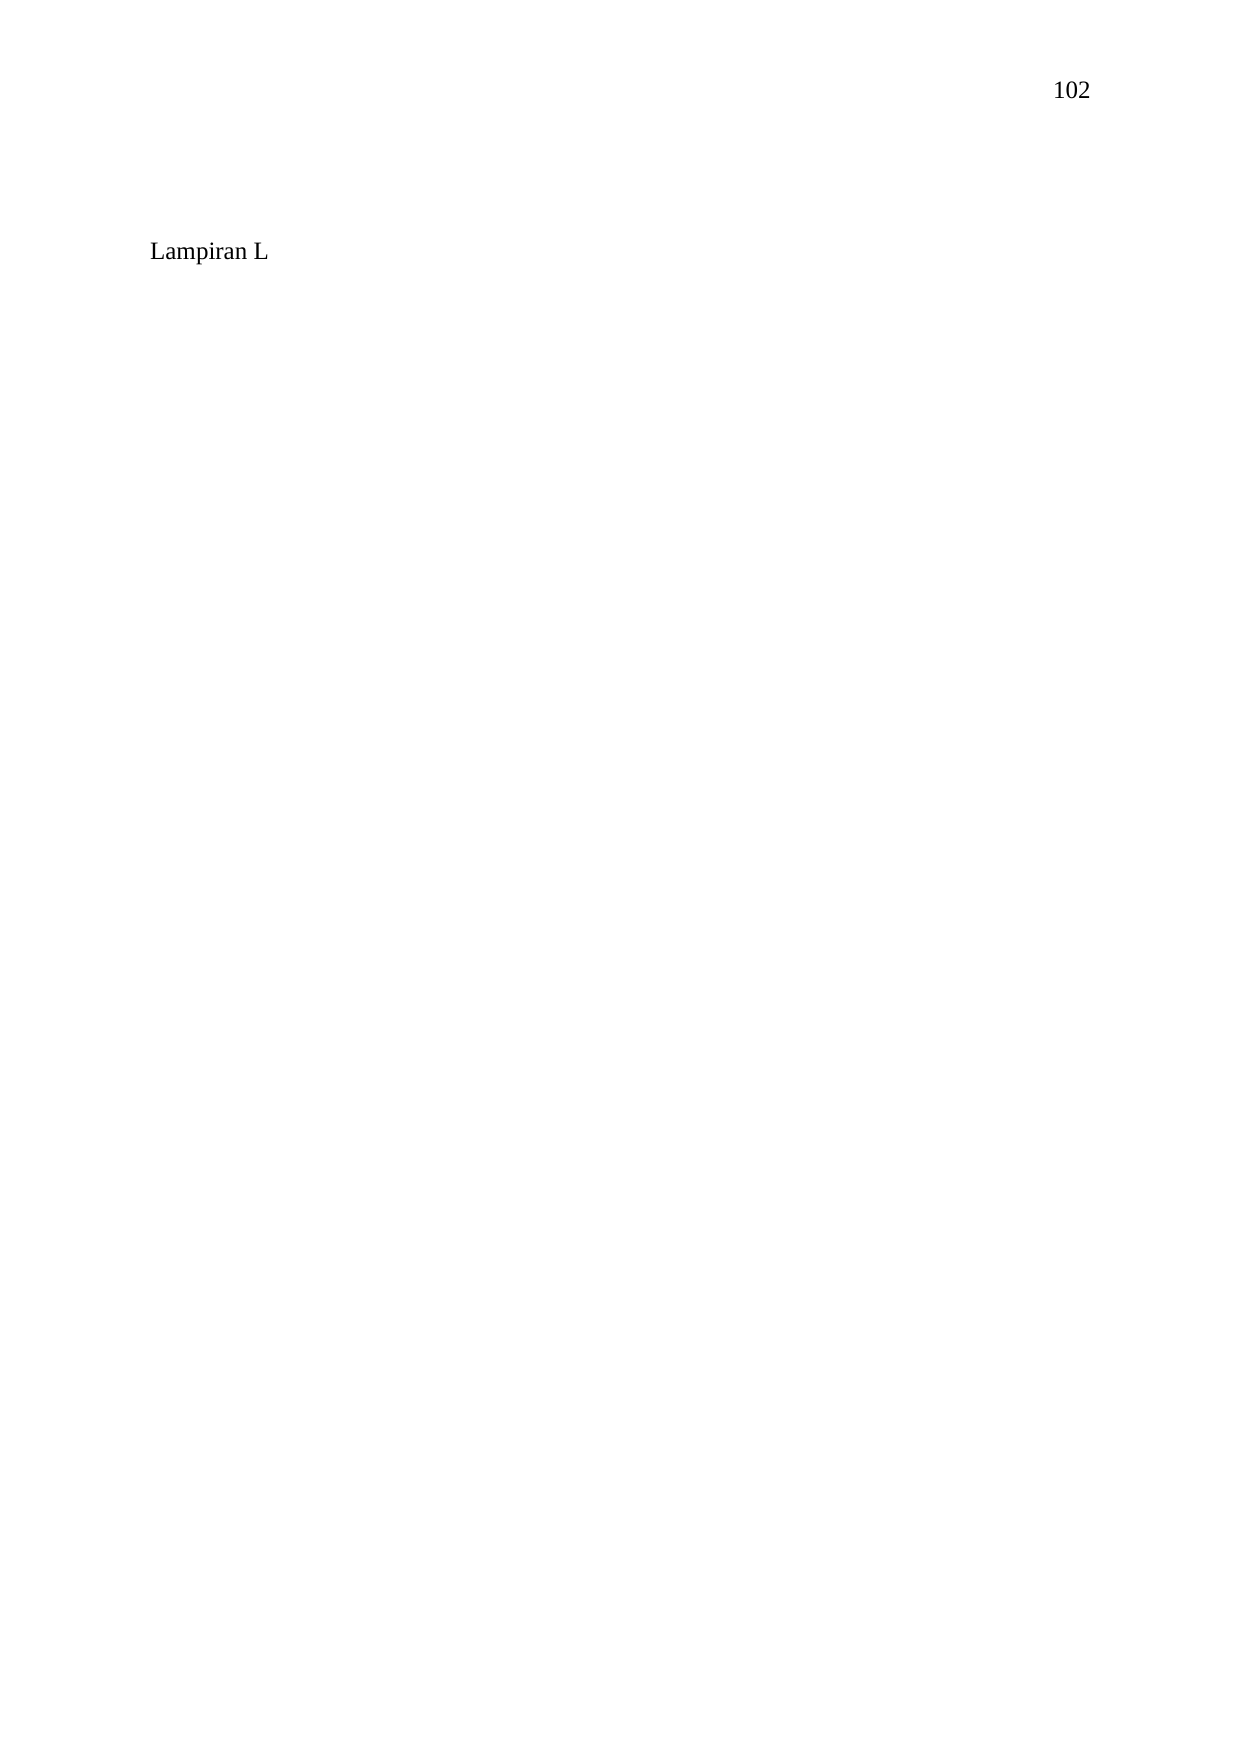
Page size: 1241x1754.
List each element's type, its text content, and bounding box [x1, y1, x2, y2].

text Lampiran L [150, 236, 1090, 265]
